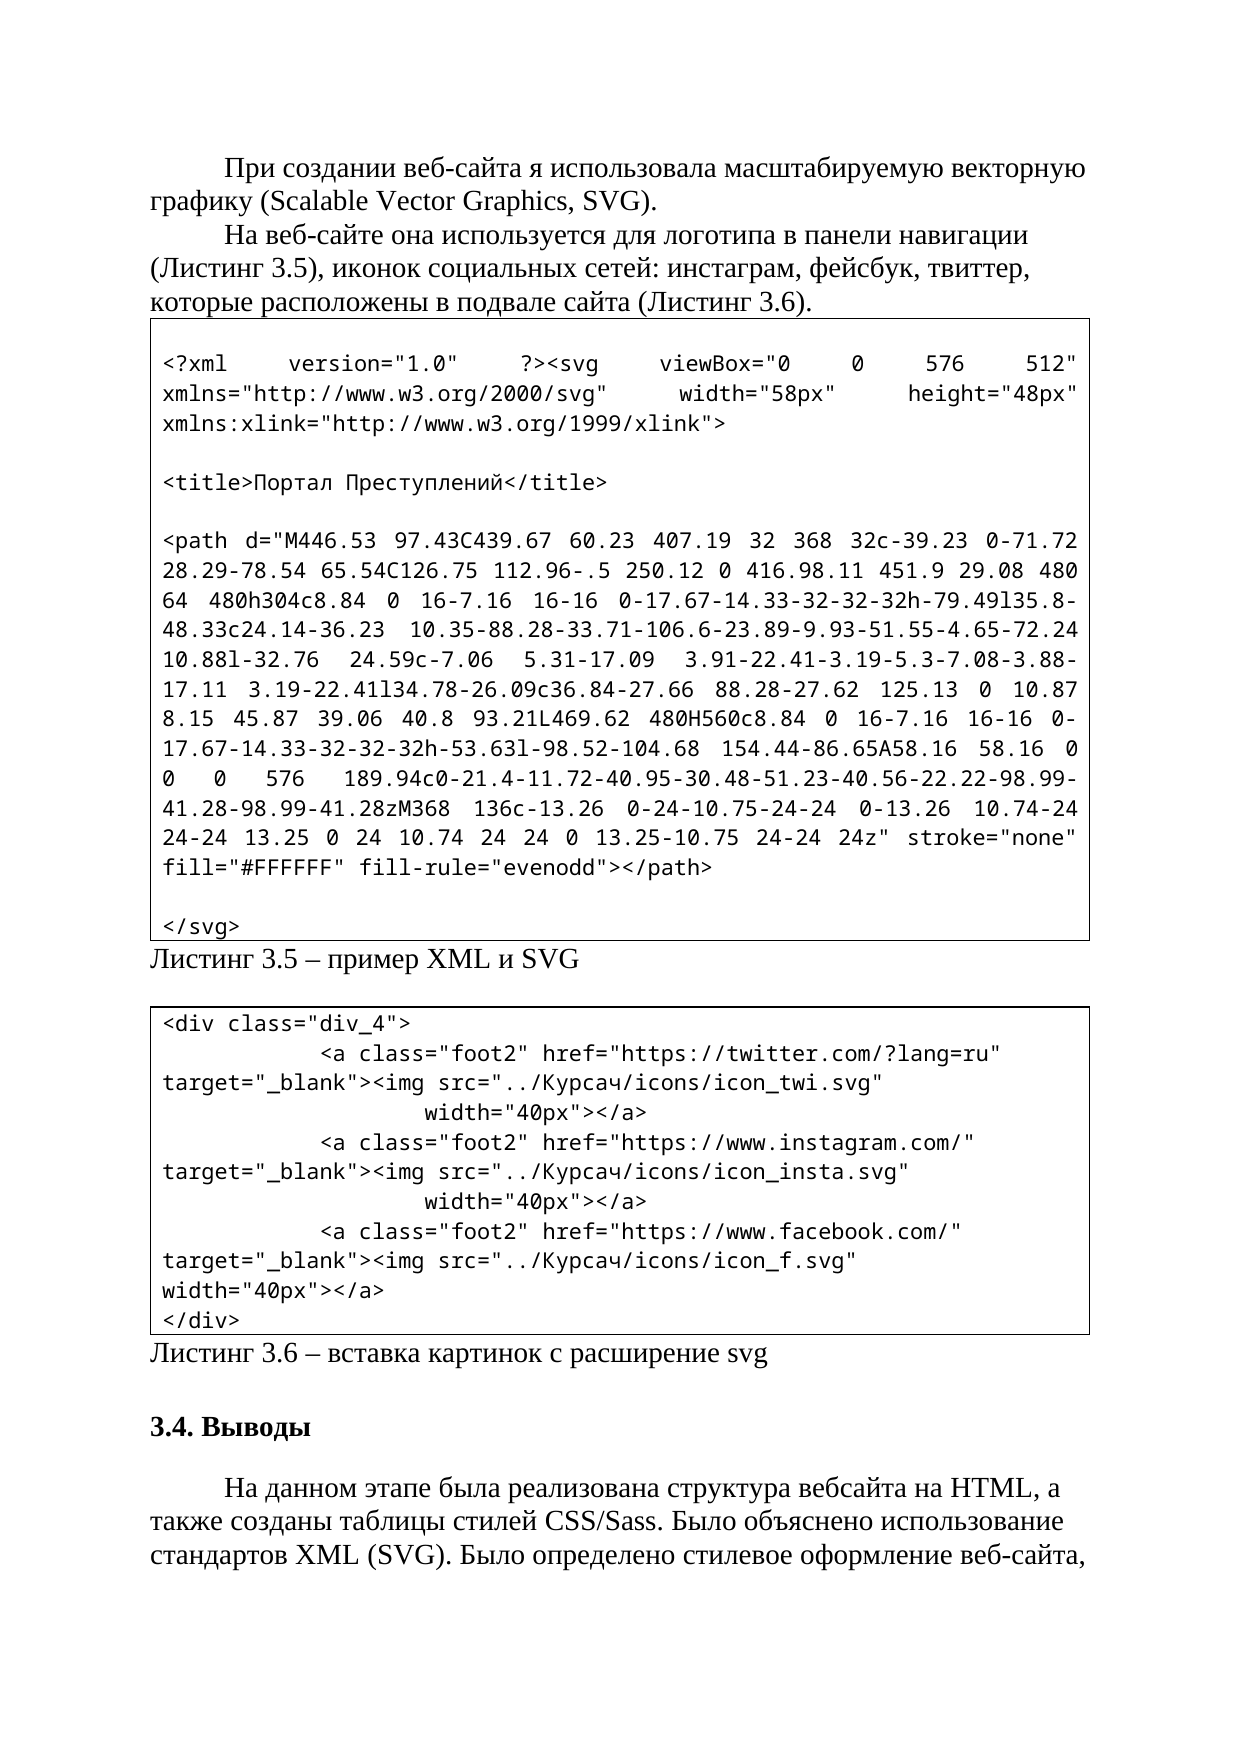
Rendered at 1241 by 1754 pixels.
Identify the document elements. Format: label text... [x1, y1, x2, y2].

text Листинг 3.5 – пример XML и SVG [150, 941, 1090, 975]
text При создании веб-сайта я использовала масштабируемую векторную графику (Scalable Vector Graphics, SVG). [150, 150, 1090, 217]
table_header <?xml version="1.0" ?><svg viewBox="0 0 576 512" xmlns="http://www.w3.org/2000/svg" width="58px" height="48px" xmlns:xlink="http://www.w3.org/1999/xlink"> <title>Портал Преступлений</title> <path d="M446.53 97.43C439.67 60.23 407.19 32 368 32c-39.23 0-71.72 28.29-78.54 65.54C126.75 112.96-.5 250.12 0 416.98.11 451.9 29.08 480 64 480h304c8.84 0 16-7.16 16-16 0-17.67-14.33-32-32-32h-79.49l35.8-48.33c24.14-36.23 10.35-88.28-33.71-106.6-23.89-9.93-51.55-4.65-72.24 10.88l-32.76 24.59c-7.06 5.31-17.09 3.91-22.41-3.19-5.3-7.08-3.88-17.11 3.19-22.41l34.78-26.09c36.84-27.66 88.28-27.62 125.13 0 10.87 8.15 45.87 39.06 40.8 93.21L469.62 480H560c8.84 0 16-7.16 16-16 0-17.67-14.33-32-32-32h-53.63l-98.52-104.68 154.44-86.65A58.16 58.16 0 0 0 576 189.94c0-21.4-11.72-40.95-30.48-51.23-40.56-22.22-98.99-41.28-98.99-41.28zM368 136c-13.26 0-24-10.75-24-24 0-13.26 10.74-24 24-24 13.25 0 24 10.74 24 24 0 13.25-10.75 24-24 24z" stroke="none" fill="#FFFFFF" fill-rule="evenodd"></path> </svg> [151, 319, 1089, 940]
text 3.4. Выводы [150, 1409, 1090, 1442]
text На веб-сайте она используется для логотипа в панели навигации (Листинг 3.5), иконок социальных сетей: инстаграм, фейсбук, твиттер, которые расположены в подвале сайта (Листинг 3.6). [150, 217, 1093, 318]
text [150, 1470, 1090, 1571]
text Листинг 3.6 – вставка картинок с расширение svg [150, 1335, 1090, 1369]
table_header <div class="div_4"> <a class="foot2" href="https://twitter.com/?lang=ru" target="_blank"><img src="../Курсач/icons/icon_twi.svg" width="40px"></a> <a class="foot2" href="https://www.instagram.com/" target="_blank"><img src="../Курсач/icons/icon_insta.svg" width="40px"></a> <a class="foot2" href="https://www.facebook.com/" target="_blank"><img src="../Курсач/icons/icon_f.svg" width="40px"></a> </div> [151, 1008, 1089, 1334]
